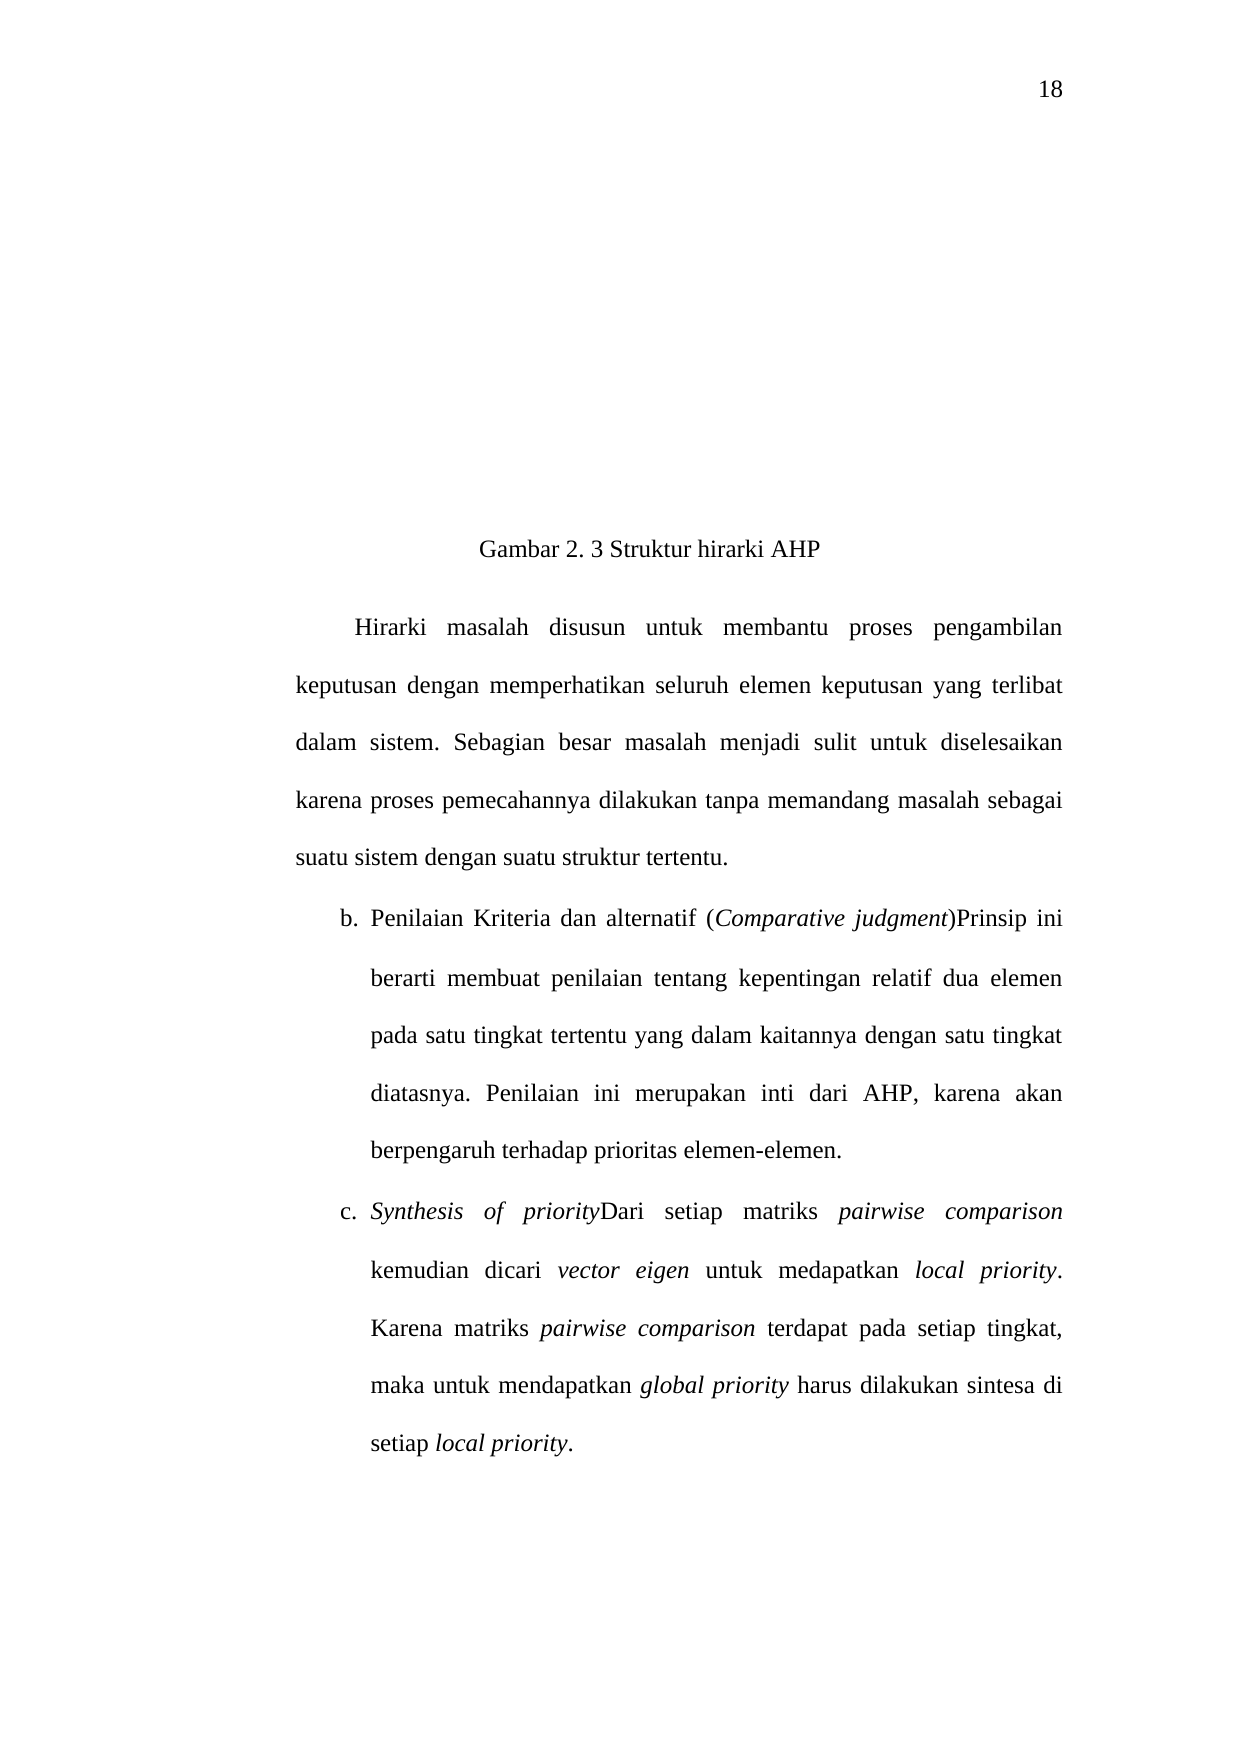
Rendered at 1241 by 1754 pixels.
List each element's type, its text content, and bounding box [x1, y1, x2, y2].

list Penilaian Kriteria dan alternatif (Comparative judgment) Prinsip ini berarti membuat penilaian tentang kepentingan relatif dua elemen pada satu tingkat tertentu yang dalam kaitannya dengan satu tingkat diatasnya. Penilaian ini merupakan inti dari AHP, karena akan berpengaruh terhadap prioritas elemen-elemen. [340, 900, 1063, 1164]
text Gambar 2. 3 Struktur hirarki AHP [236, 534, 1063, 562]
list Hirarki masalah disusun untuk membantu proses pengambilan keputusan dengan memperhatikan seluruh elemen keputusan yang terlibat dalam sistem. Sebagian besar masalah menjadi sulit untuk diselesaikan karena proses pemecahannya dilakukan tanpa memandang masalah sebagai suatu sistem dengan suatu struktur tertentu. [295, 612, 1063, 871]
list Synthesis of priority Dari setiap matriks pairwise comparison kemudian dicari vector eigen untuk medapatkan local priority. Karena matriks pairwise comparison terdapat pada setiap tingkat, maka untuk mendapatkan global priority harus dilakukan sintesa di setiap local priority. [340, 1193, 1063, 1457]
